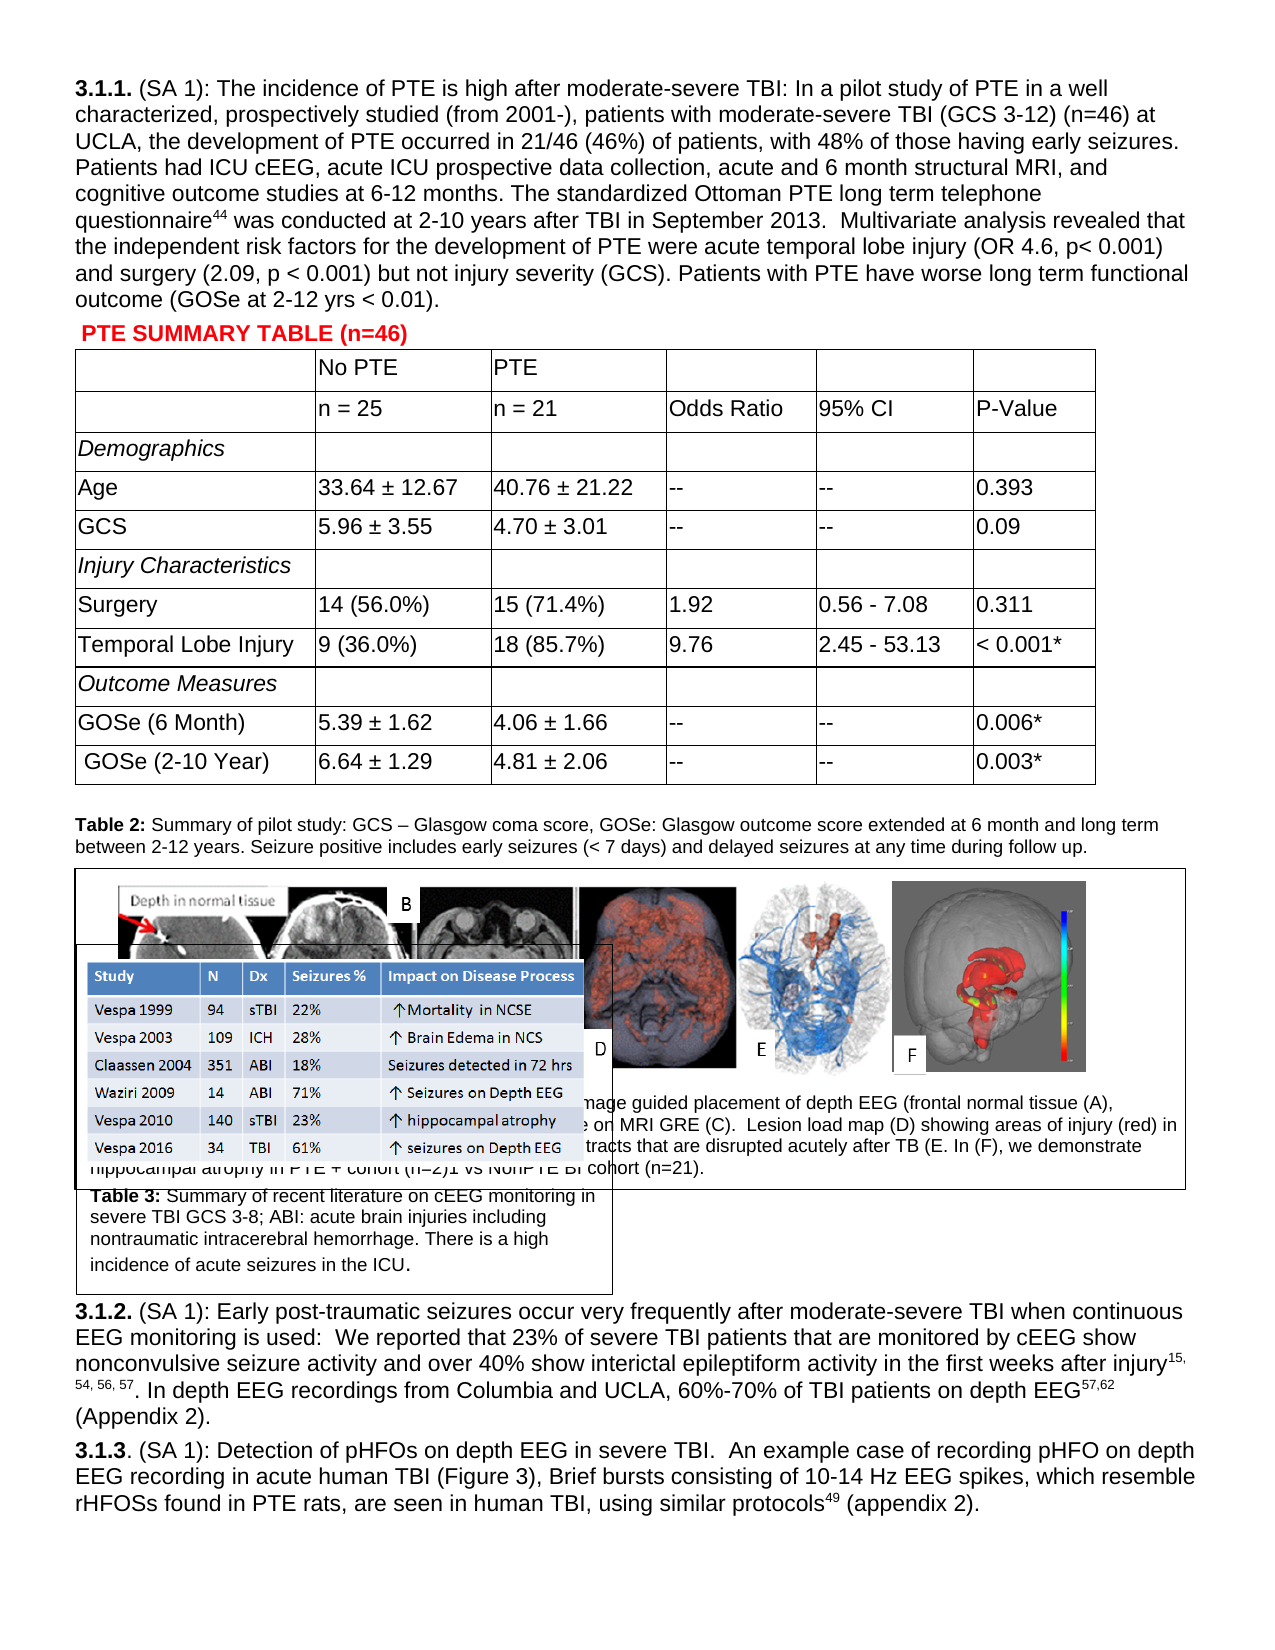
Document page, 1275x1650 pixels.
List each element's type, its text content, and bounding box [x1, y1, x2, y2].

table_cell 95% CI [817, 392, 973, 432]
table_cell 0.311 [974, 589, 1095, 627]
table_cell [974, 550, 1095, 588]
table_cell [316, 668, 491, 706]
table_cell [316, 550, 491, 588]
table_cell GCS [76, 511, 315, 549]
table_header [76, 350, 315, 391]
picture [87, 945, 612, 1167]
table_cell Surgery [76, 589, 315, 627]
table_cell GOSe (6 Month) [76, 707, 315, 744]
table_cell 14 (56.0%) [316, 589, 491, 627]
table_cell 40.76 ± 21.22 [492, 472, 666, 510]
table_cell n = 21 [492, 392, 666, 432]
table_cell -- [667, 472, 816, 510]
table_header No PTE [316, 350, 491, 391]
table_header [974, 350, 1095, 391]
table_cell [667, 668, 816, 706]
table_cell 5.39 ± 1.62 [316, 707, 491, 744]
table_cell 4.81 ± 2.06 [492, 746, 666, 784]
table_cell 0.56 - 7.08 [817, 589, 973, 627]
table_cell Demographics [76, 433, 315, 471]
table_cell [492, 668, 666, 706]
table_cell -- [667, 746, 816, 784]
text PTE SUMMARY TABLE (n=46) [75, 320, 1200, 346]
table_cell [316, 433, 491, 471]
table_cell 15 (71.4%) [492, 589, 666, 627]
table_cell 9.76 [667, 629, 816, 666]
table_cell P-Value [974, 392, 1095, 432]
table_cell -- [817, 472, 973, 510]
table_cell Odds Ratio [667, 392, 816, 432]
table_cell 2.45 - 53.13 [817, 629, 973, 666]
table_cell [667, 433, 816, 471]
table_cell [817, 433, 973, 471]
table_cell [492, 550, 666, 588]
table_cell GOSe (2-10 Year) [76, 746, 315, 784]
table_cell -- [817, 707, 973, 744]
table_cell 1.92 [667, 589, 816, 627]
table_cell 4.70 ± 3.01 [492, 511, 666, 549]
table_cell 9 (36.0%) [316, 629, 491, 666]
table_cell 0.09 [974, 511, 1095, 549]
table_cell Outcome Measures [76, 668, 315, 706]
table_cell [974, 668, 1095, 706]
table_cell -- [817, 511, 973, 549]
table_header [817, 350, 973, 391]
table_cell n = 25 [316, 392, 491, 432]
picture [110, 881, 1086, 1081]
text 3.1.3. (SA 1): Detection of pHFOs on depth EEG in severe TBI. An example case of recording pHFO on depth EEG recording in acute human TBI (Figure 3), Brief bursts consisting of 10-14 Hz EEG spikes, which resemble rHFOSs found in PTE rats, are seen in human TBI, using similar protocols49 (appendix 2). [75, 1437, 1200, 1516]
table_cell 5.96 ± 3.55 [316, 511, 491, 549]
text Table 2: Summary of pilot study: GCS – Glasgow coma score, GOSe: Glasgow outcome score extended at 6 month and long term between 2-12 years. Seizure positive includes early seizures (< 7 days) and delayed seizures at any time during follow up. [75, 814, 1200, 857]
table_cell 6.64 ± 1.29 [316, 746, 491, 784]
table_cell 0.393 [974, 472, 1095, 510]
table_cell 4.06 ± 1.66 [492, 707, 666, 744]
table_cell 33.64 ± 12.67 [316, 472, 491, 510]
table_cell [492, 433, 666, 471]
text 3.1.1. (SA 1): The incidence of PTE is high after moderate-severe TBI: In a pilot study of PTE in a well characterized, prospectively studied (from 2001-), patients with moderate-severe TBI (GCS 3-12) (n=46) at UCLA, the development of PTE occurred in 21/46 (46%) of patients, with 48% of those having early seizures. Patients had ICU cEEG, acute ICU prospective data collection, acute and 6 month structural MRI, and cognitive outcome studies at 6-12 months. The standardized Ottoman PTE long term telephone questionnaire44 was conducted at 2-10 years after TBI in September 2013. Multivariate analysis revealed that the independent risk factors for the development of PTE were acute temporal lobe injury (OR 4.6, p< 0.001) and surgery (2.09, p < 0.001) but not injury severity (GCS). Patients with PTE have worse long term functional outcome (GOSe at 2-12 yrs < 0.01). [75, 75, 1200, 312]
table_cell [817, 668, 973, 706]
table_cell Injury Characteristics [76, 550, 315, 588]
table_cell [76, 392, 315, 432]
table_cell -- [667, 707, 816, 744]
table_header PTE [492, 350, 666, 391]
table_cell 18 (85.7%) [492, 629, 666, 666]
table_header [667, 350, 816, 391]
table_cell Age [76, 472, 315, 510]
table_cell [974, 433, 1095, 471]
table_cell Temporal Lobe Injury [76, 629, 315, 666]
table_cell -- [817, 746, 973, 784]
table_cell 0.003* [974, 746, 1095, 784]
table_cell < 0.001* [974, 629, 1095, 666]
table_cell [667, 550, 816, 588]
table_cell [817, 550, 973, 588]
table_cell 0.006* [974, 707, 1095, 744]
table_cell -- [667, 511, 816, 549]
